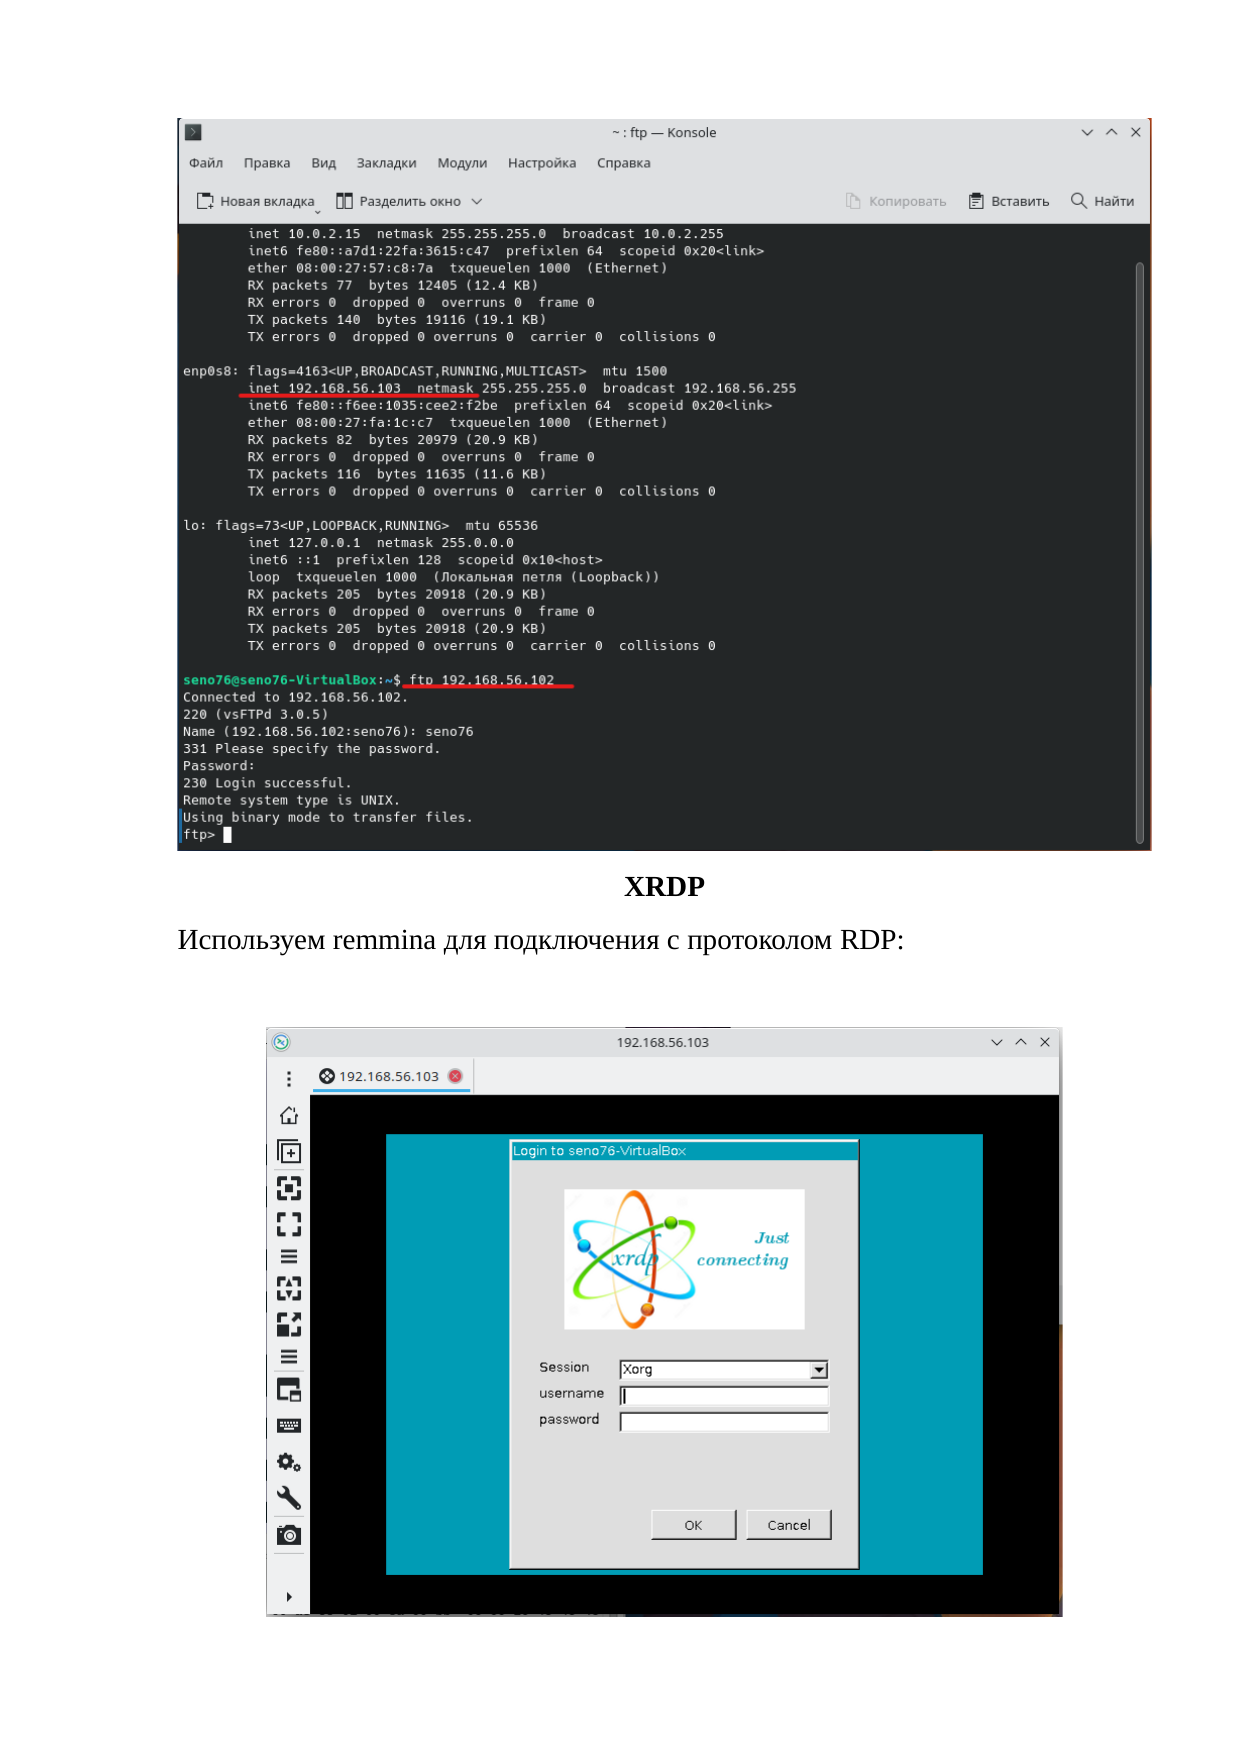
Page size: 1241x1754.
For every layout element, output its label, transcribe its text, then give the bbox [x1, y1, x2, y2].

picture [266, 1027, 1063, 1617]
text XRDP [177, 869, 1152, 903]
text Используем remmina для подключения с протоколом RDP: [177, 922, 1152, 956]
picture [177, 118, 1152, 851]
